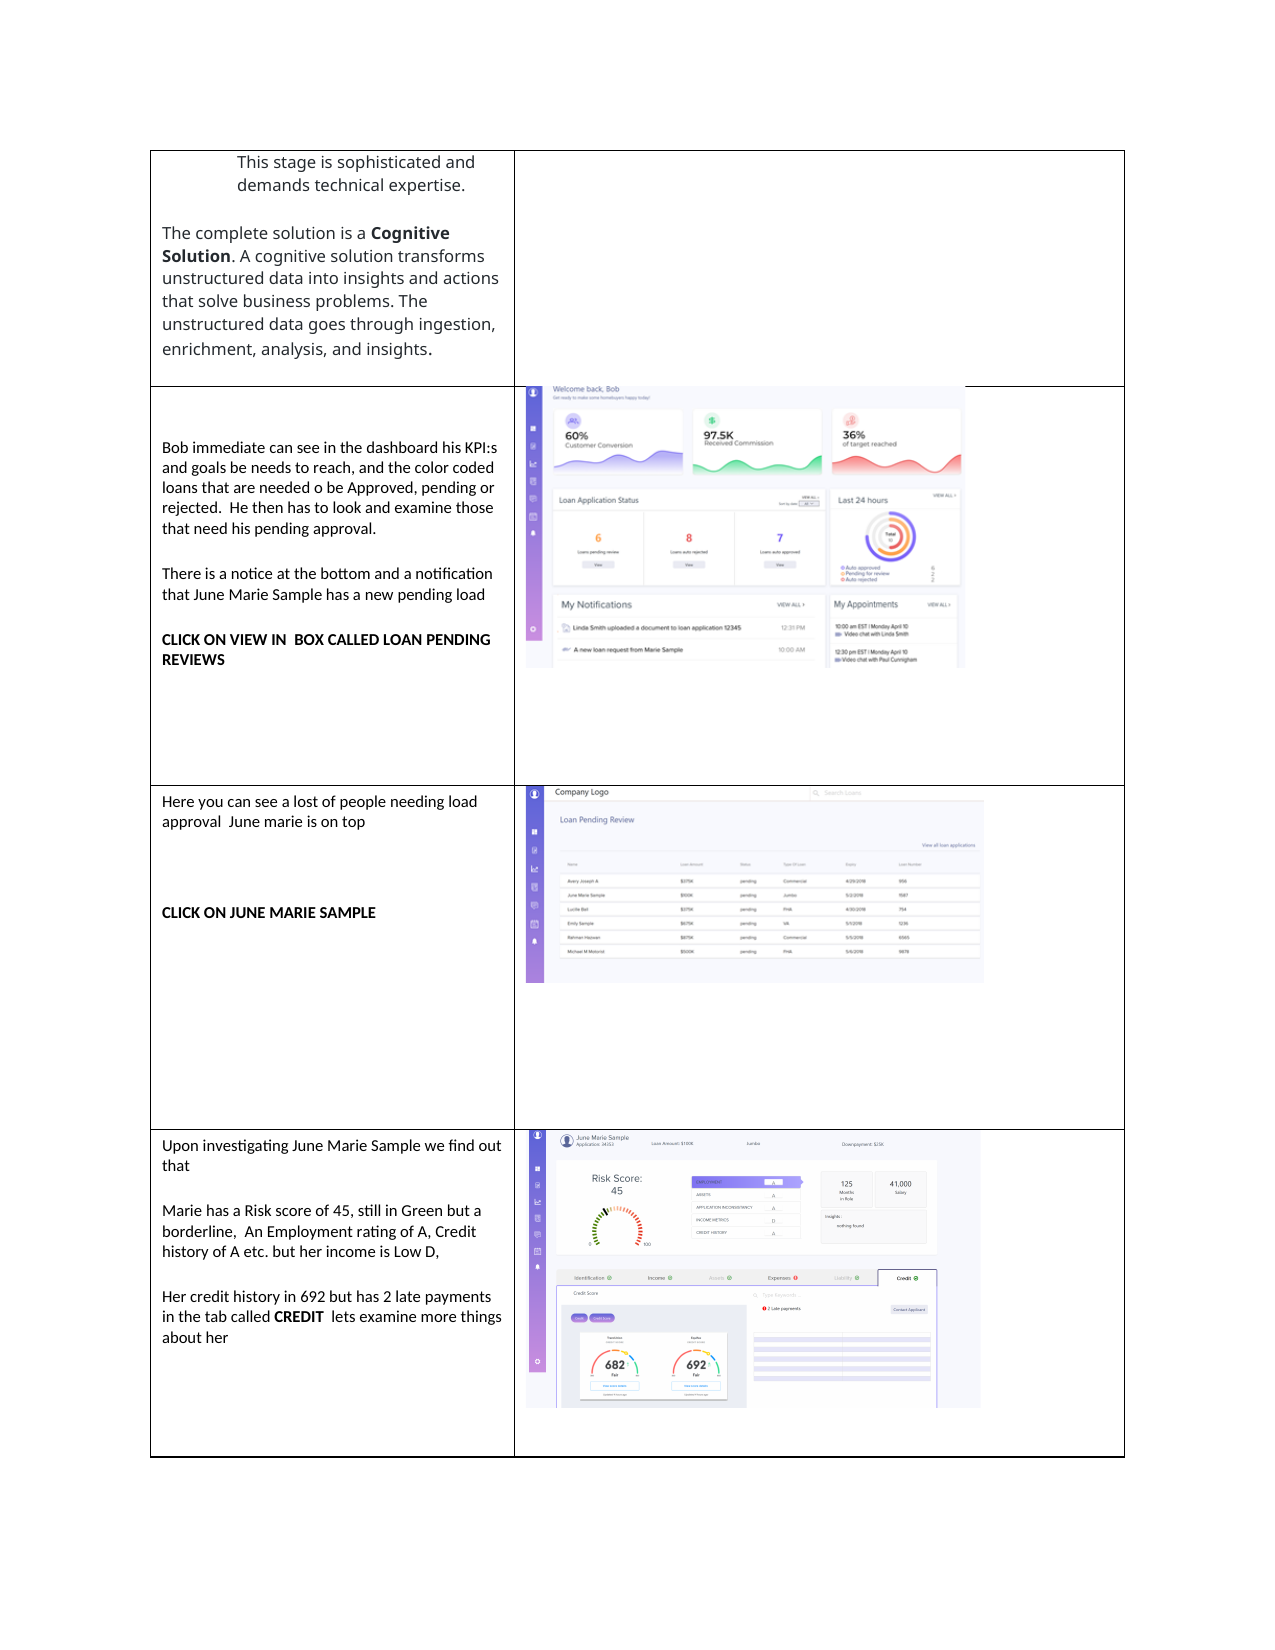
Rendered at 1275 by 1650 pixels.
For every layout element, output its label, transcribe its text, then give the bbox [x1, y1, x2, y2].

table_cell [515, 1130, 1124, 1456]
table_cell [515, 151, 1124, 386]
table_cell Bob immediate can see in the dashboard his KPI:s and goals be needs to reach, and the color coded loans that are needed o be Approved, pending or rejected. He then has to look and examine those that need his pending approval. There is a notice at the bottom and a notification that June Marie Sample has a new pending load CLICK ON VIEW IN BOX CALLED LOAN PENDING REVIEWS [151, 387, 514, 785]
table_cell Here you can see a lost of people needing load approval June marie is on top CLICK ON JUNE MARIE SAMPLE [151, 786, 514, 1129]
picture [525, 1130, 981, 1408]
table_cell [515, 387, 1124, 785]
table_cell [515, 786, 1124, 1129]
picture [525, 386, 966, 668]
table_cell Upon investigating June Marie Sample we find out that Marie has a Risk score of 45, still in Green but a borderline, An Employment rating of A, Credit history of A etc. but her income is Low D, Her credit history in 692 but has 2 late payments in the tab called CREDIT lets examine more things about her [151, 1130, 514, 1456]
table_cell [151, 151, 514, 386]
picture [525, 786, 984, 983]
